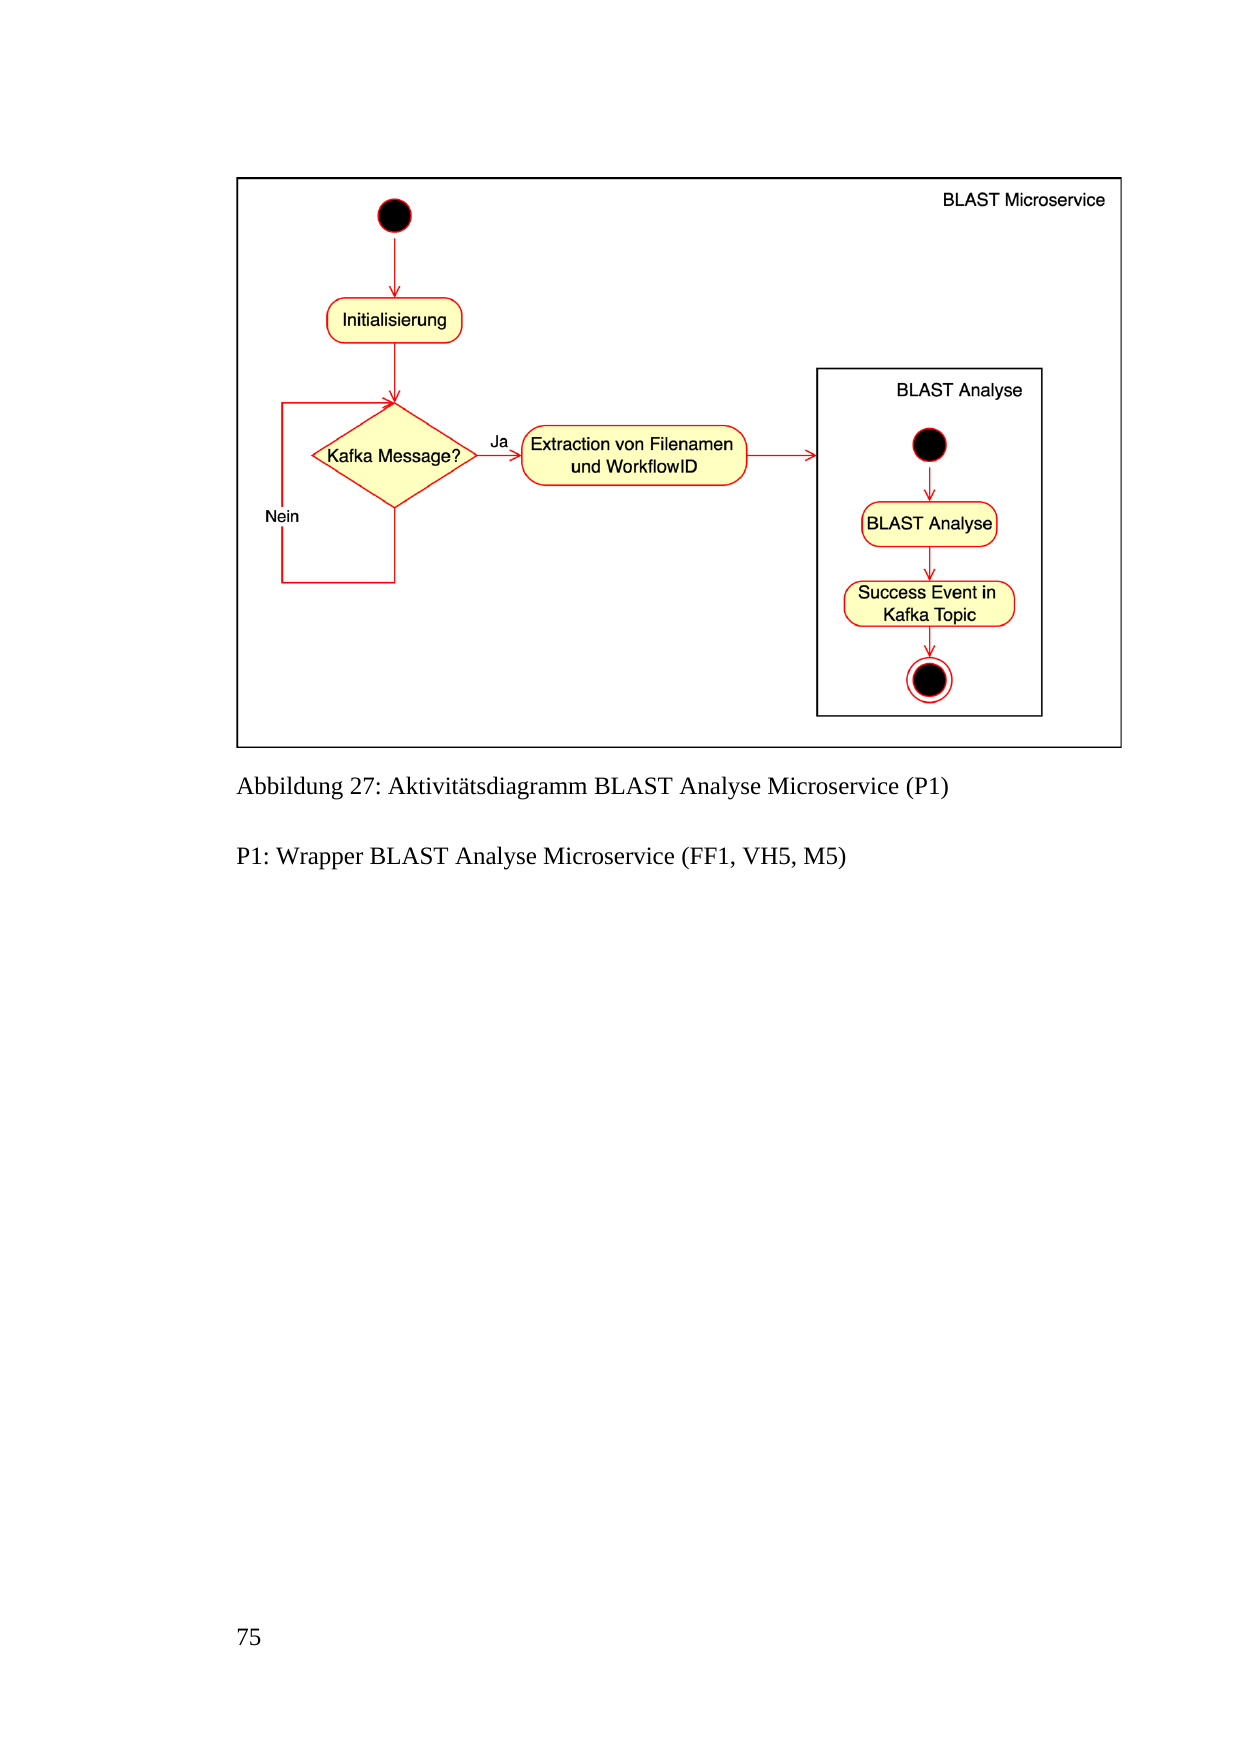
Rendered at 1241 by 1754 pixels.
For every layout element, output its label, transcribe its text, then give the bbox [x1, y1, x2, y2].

picture [236, 177, 1122, 748]
text Abbildung 27: Aktivitätsdiagramm BLAST Analyse Microservice (P1) [236, 770, 1122, 799]
text P1: Wrapper BLAST Analyse Microservice (FF1, VH5, M5) [236, 841, 1122, 870]
